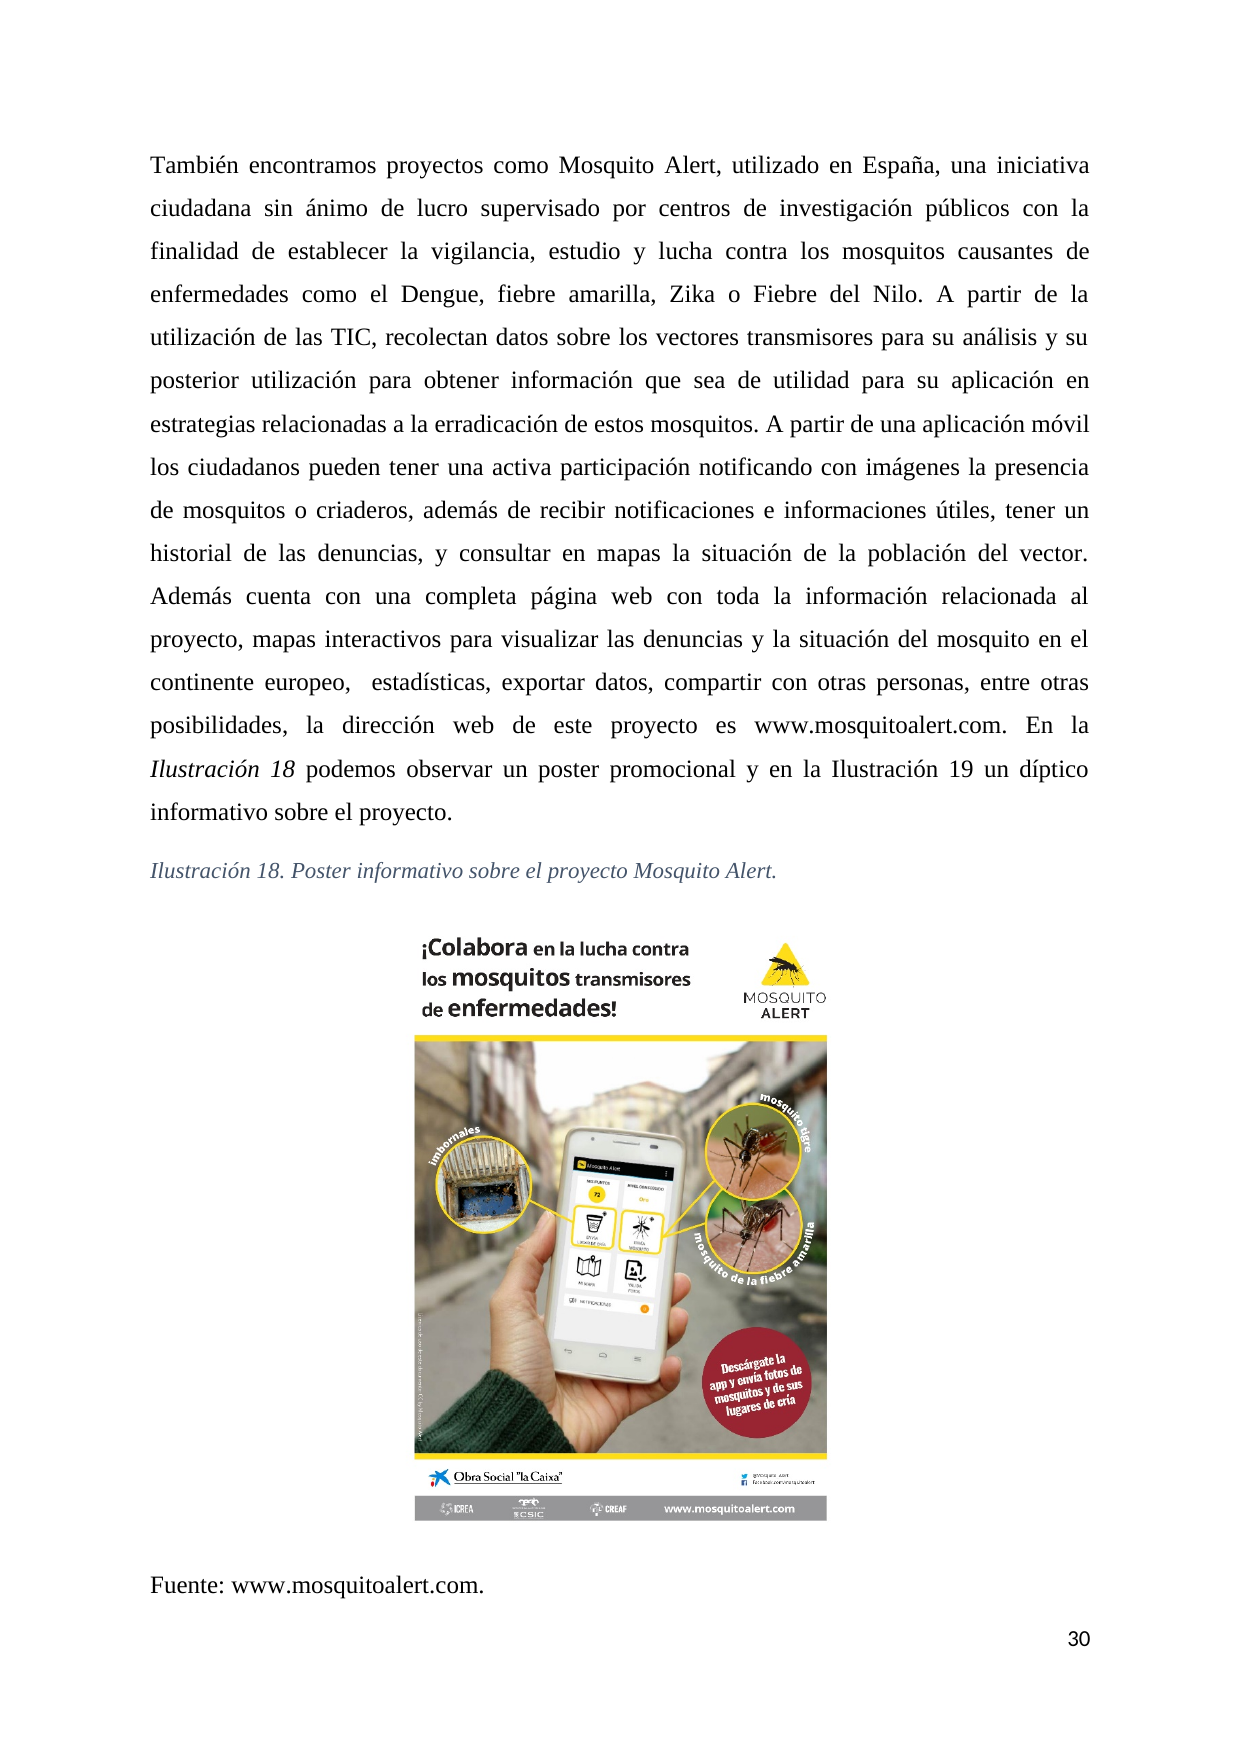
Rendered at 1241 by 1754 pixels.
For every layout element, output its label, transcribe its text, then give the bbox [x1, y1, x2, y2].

text También encontramos proyectos como Mosquito Alert, utilizado en España, una iniciativa ciudadana sin ánimo de lucro supervisado por centros de investigación públicos con la finalidad de establecer la vigilancia, estudio y lucha contra los mosquitos causantes de enfermedades como el Dengue, fiebre amarilla, Zika o Fiebre del Nilo. A partir de la utilización de las TIC, recolectan datos sobre los vectores transmisores para su análisis y su posterior utilización para obtener información que sea de utilidad para su aplicación en estrategias relacionadas a la erradicación de estos mosquitos. A partir de una aplicación móvil los ciudadanos pueden tener una activa participación notificando con imágenes la presencia de mosquitos o criaderos, además de recibir notificaciones e informaciones útiles, tener un historial de las denuncias, y consultar en mapas la situación de la población del vector. Además cuenta con una completa página web con toda la información relacionada al proyecto, mapas interactivos para visualizar las denuncias y la situación del mosquito en el continente europeo, estadísticas, exportar datos, compartir con otras personas, entre otras posibilidades, la dirección web de este proyecto es www.mosquitoalert.com. En la Ilustración 18 podemos observar un poster promocional y en la Ilustración 19 un díptico informativo sobre el proyecto. [150, 150, 1090, 826]
text Fuente: www.mosquitoalert.com. [150, 1571, 1090, 1599]
text Ilustración 18. Poster informativo sobre el proyecto Mosquito Alert. [150, 857, 1090, 883]
picture [395, 903, 846, 1540]
